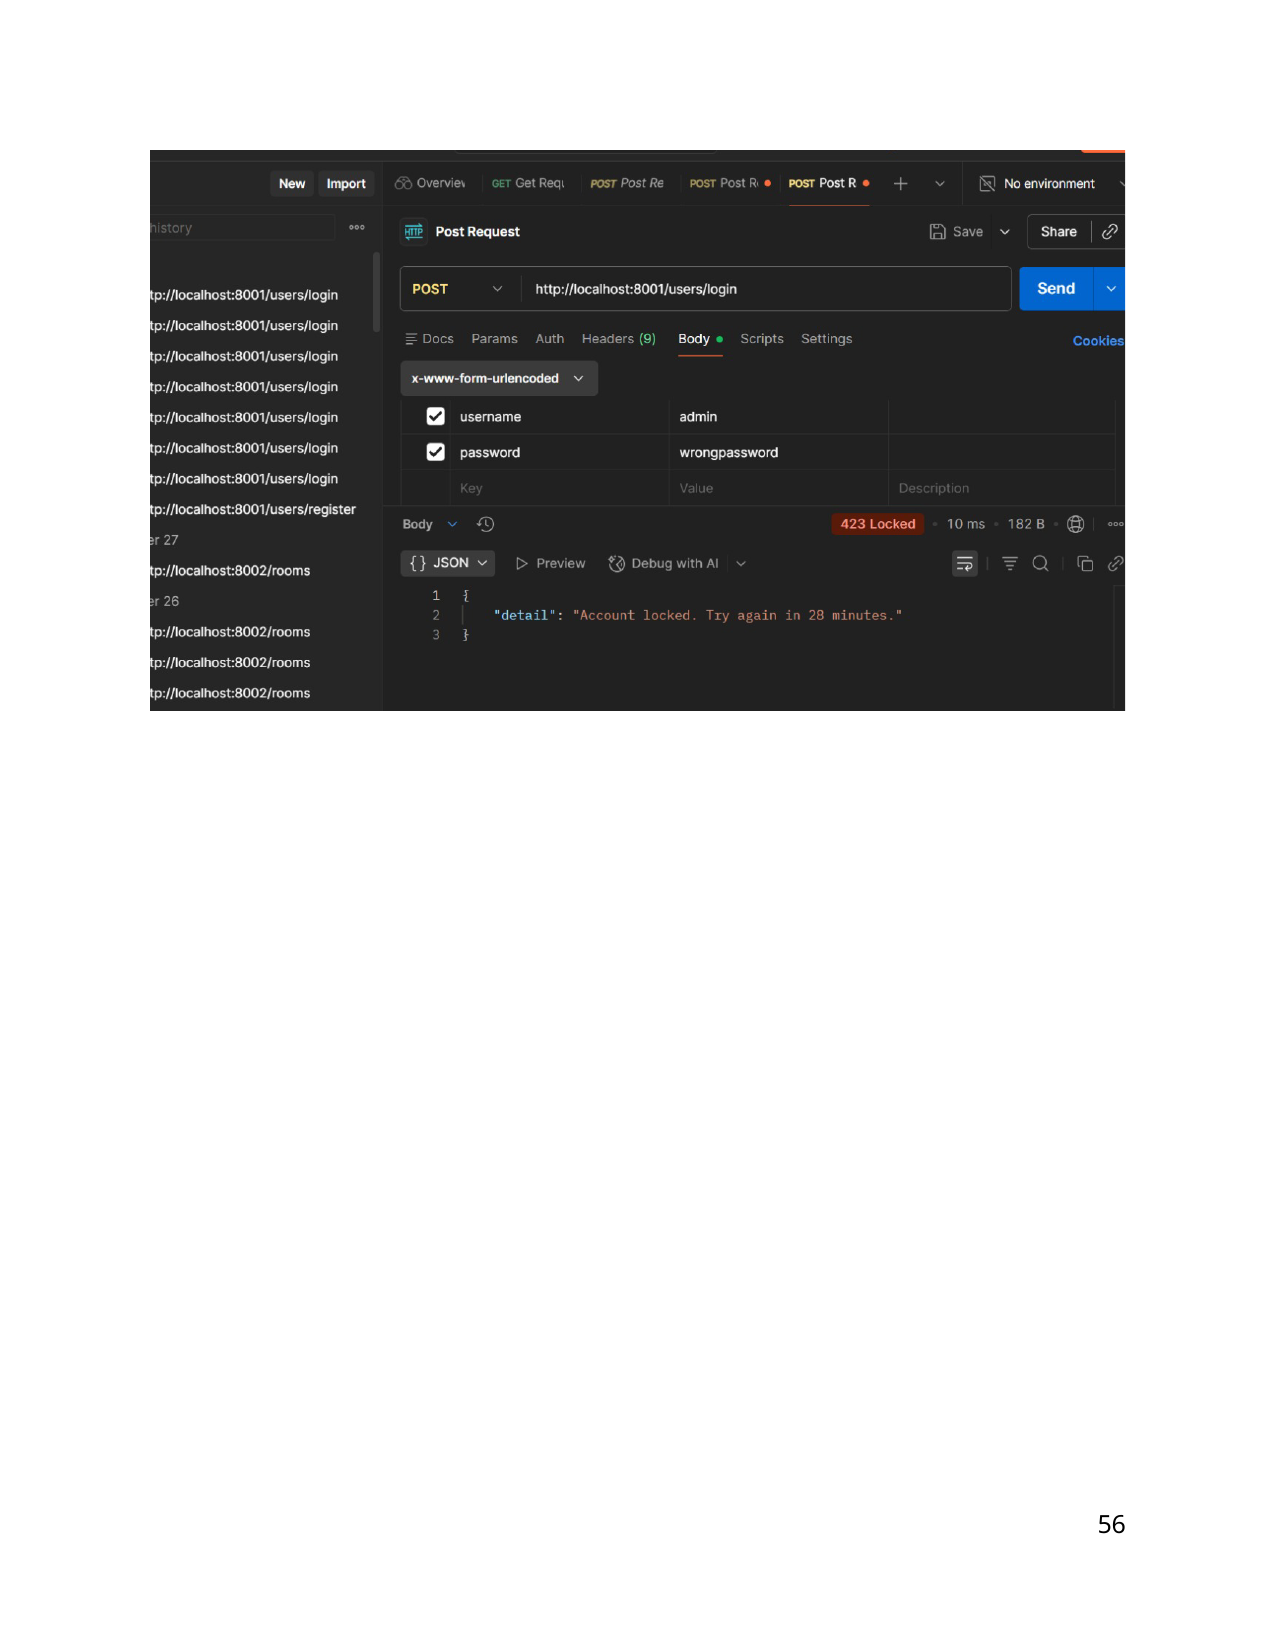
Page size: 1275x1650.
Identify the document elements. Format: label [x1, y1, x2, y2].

picture [150, 150, 1125, 711]
